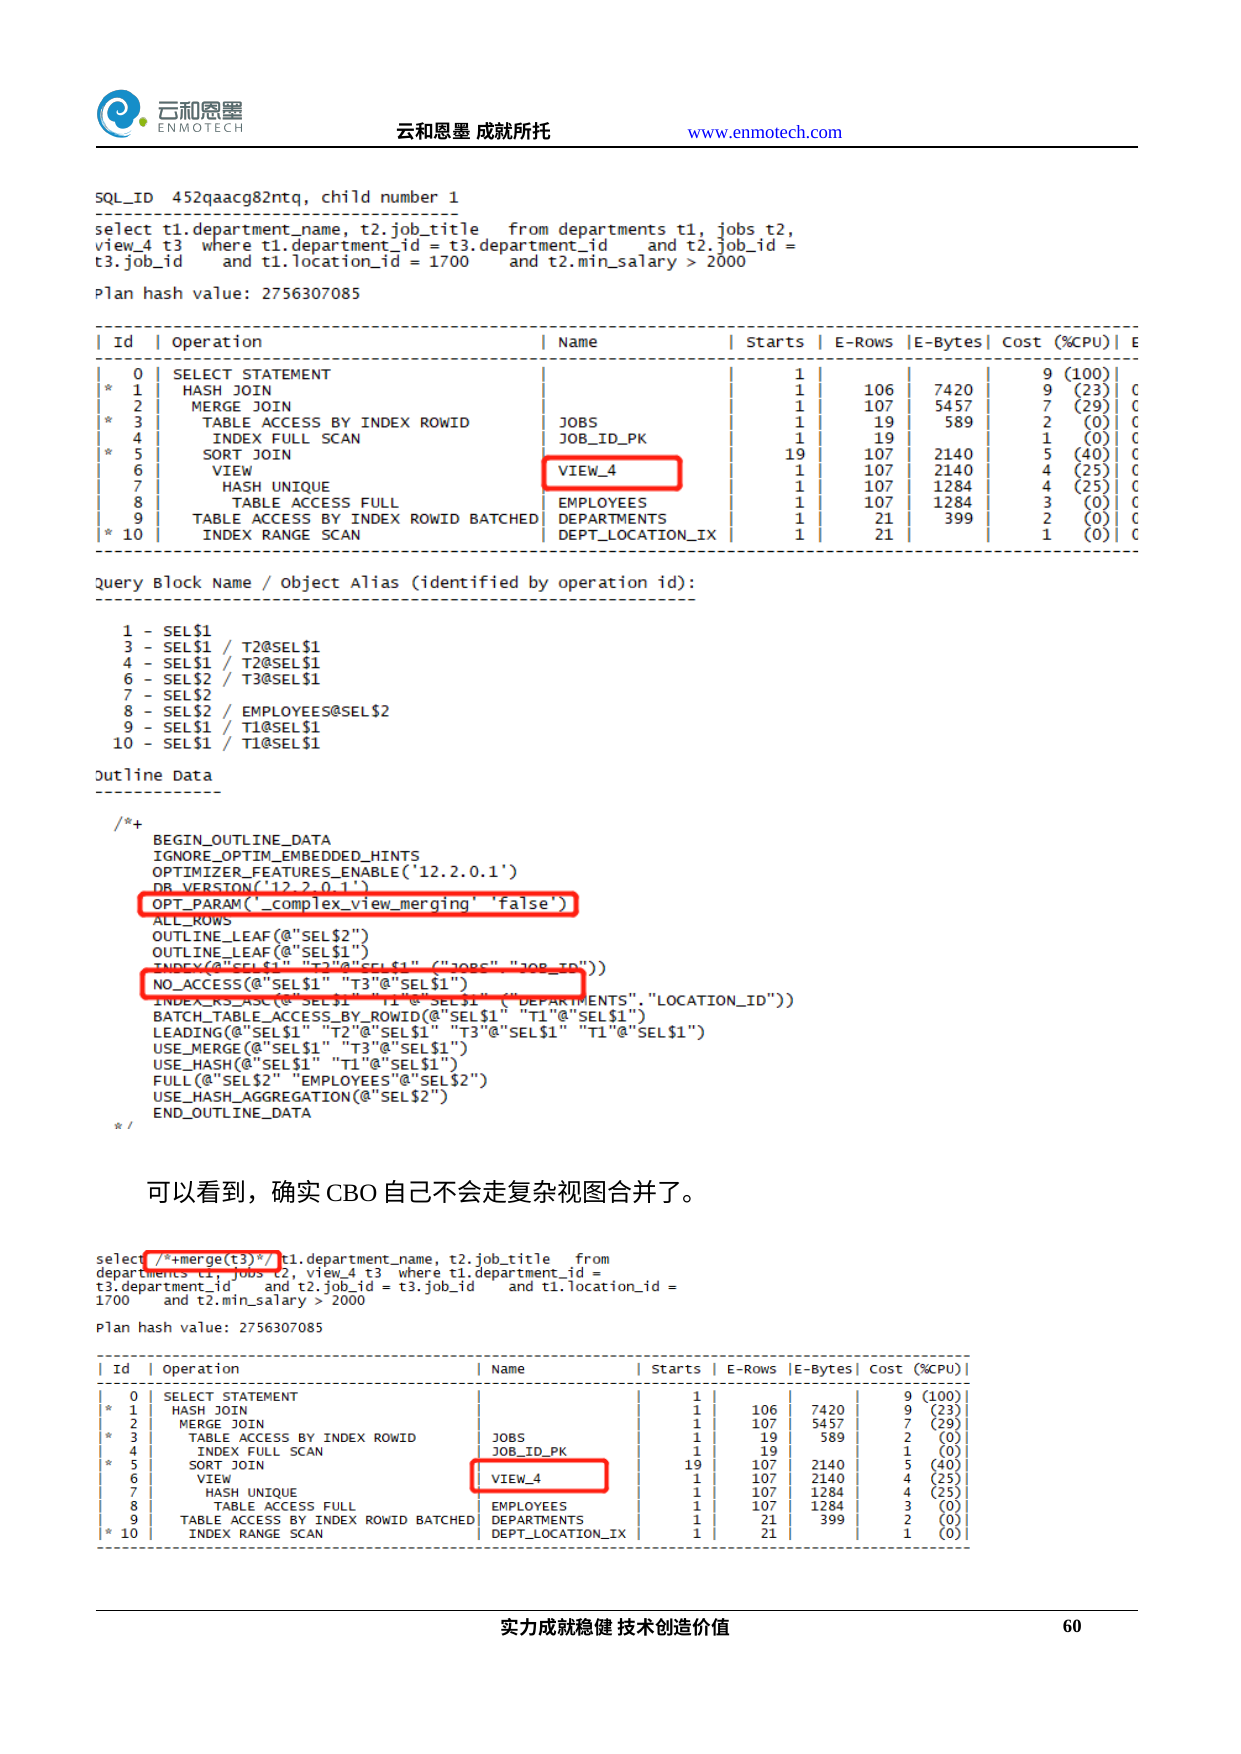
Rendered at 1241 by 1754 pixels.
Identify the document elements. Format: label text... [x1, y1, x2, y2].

picture [95, 1250, 971, 1558]
picture [95, 88, 245, 139]
text 可以看到，确实CBO自己不会走复杂视图合并了。 [96, 1158, 1138, 1223]
picture [95, 183, 1139, 1129]
